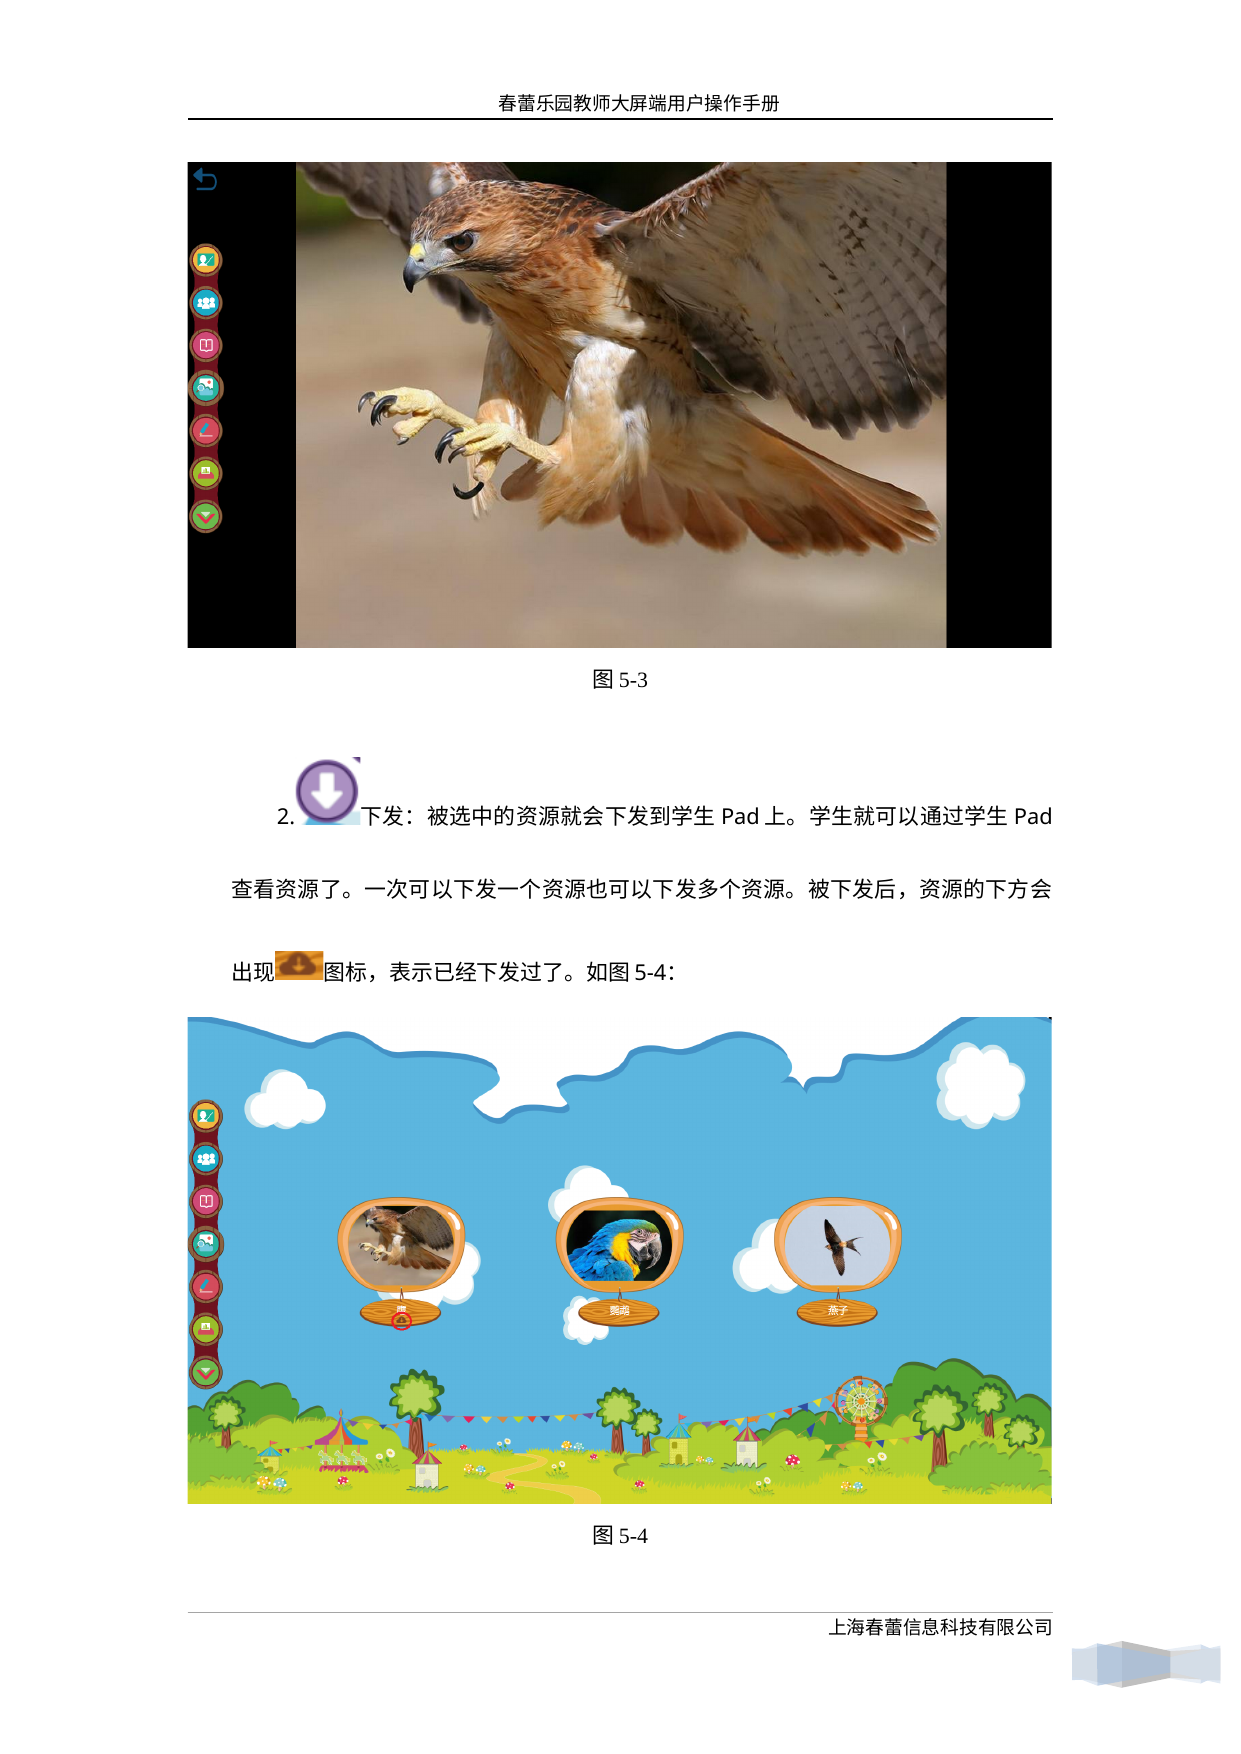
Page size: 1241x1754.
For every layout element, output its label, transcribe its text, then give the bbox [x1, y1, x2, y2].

picture [187, 162, 1052, 648]
text 图5-3 [187, 662, 1053, 694]
list 下发：被选中的资源就会下发到学生Pad上。学生就可以通过学生Pad查看资源了。一次可以下发一个资源也可以下发多个资源。被下发后，资源的下方会出现图标，表示已经下发过了。如图5-4： [231, 758, 1053, 1002]
picture [187, 1017, 1052, 1504]
picture [295, 757, 361, 825]
text 图5-4 [187, 1517, 1053, 1550]
picture [275, 951, 324, 980]
